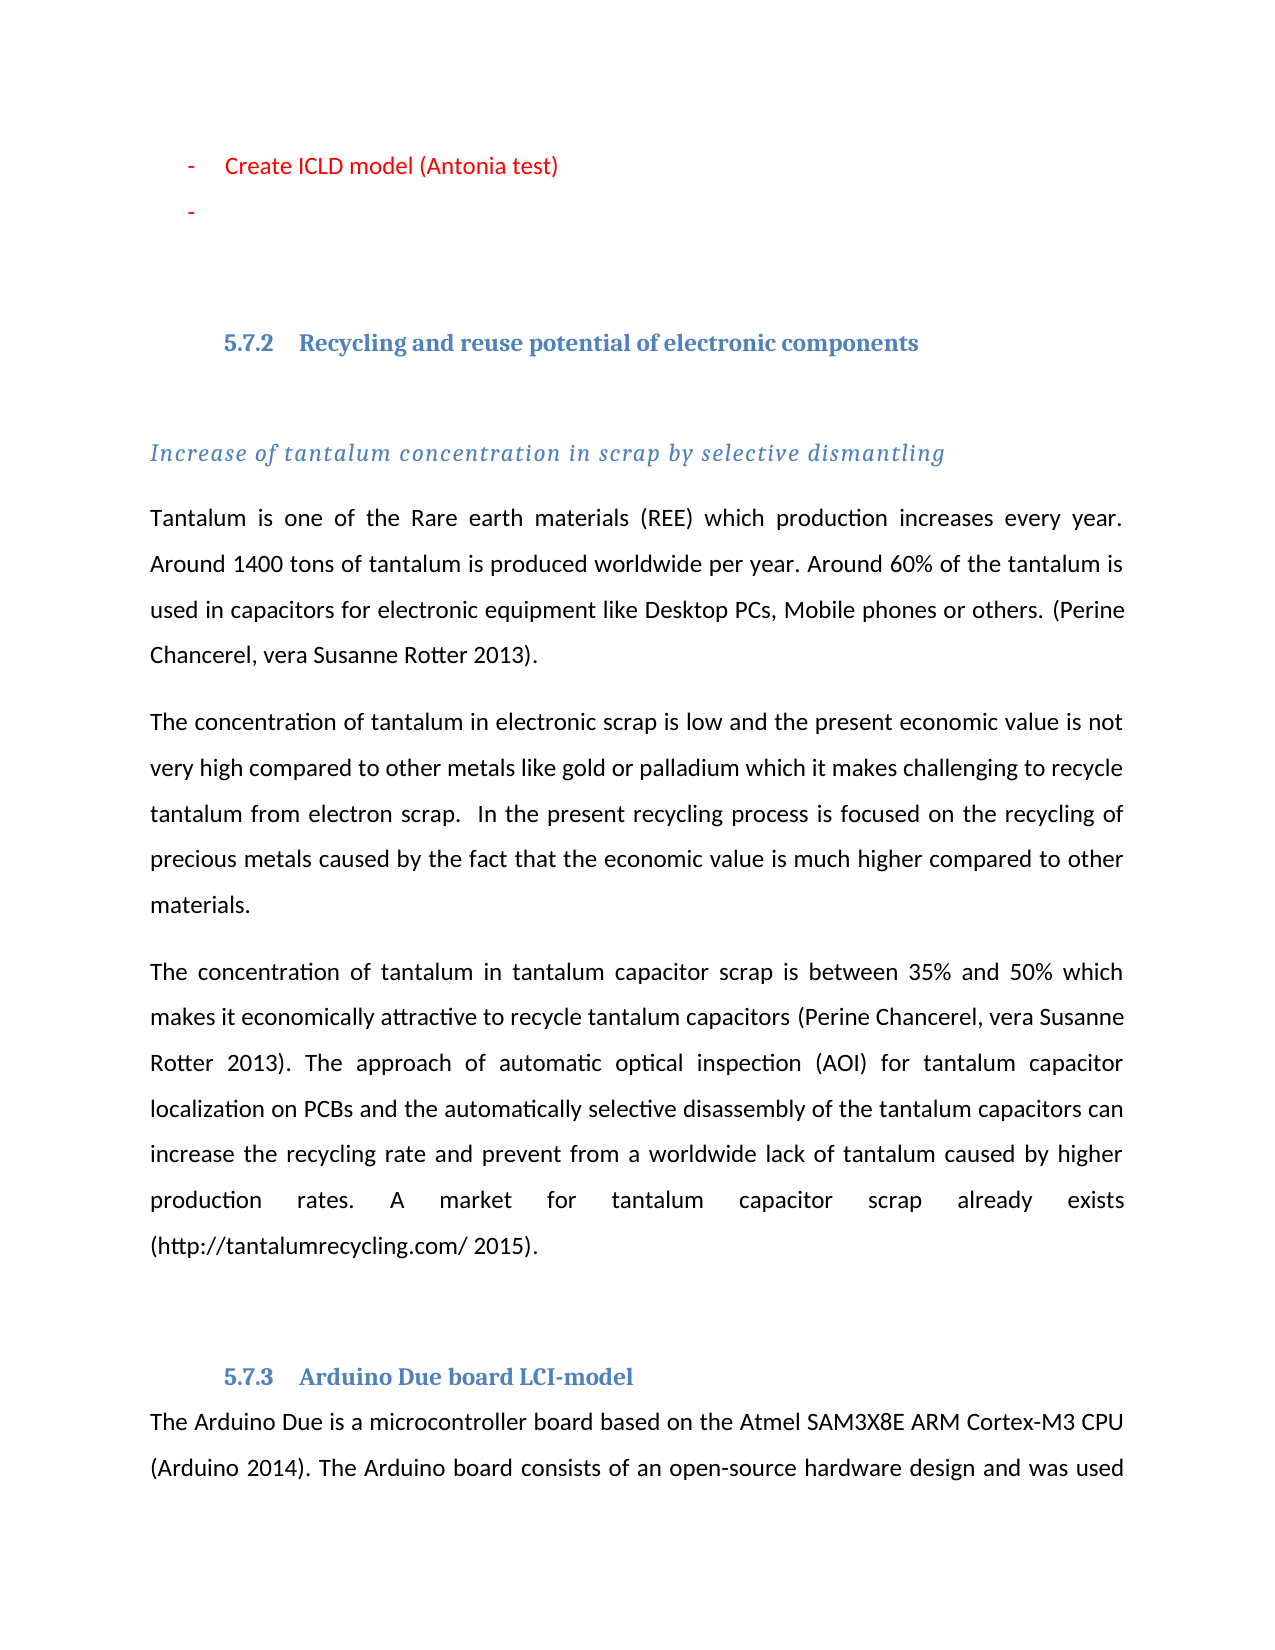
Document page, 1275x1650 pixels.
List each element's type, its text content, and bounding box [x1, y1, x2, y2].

subtitle Arduino Due board LCI-model [224, 1363, 1125, 1392]
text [150, 1406, 1125, 1483]
list Create ICLD model (Antonia test) [187, 150, 1125, 181]
subtitle Increase of tantalum concentration in scrap by selective dismantling [150, 438, 1125, 467]
text The concentration of tantalum in tantalum capacitor scrap is between 35% and 50% which makes it economically attractive to recycle tantalum capacitors . The approach of automatic optical inspection (AOI) for tantalum capacitor localization on PCBs and the automatically selective disassembly of the tantalum capacitors can increase the recycling rate and prevent from a worldwide lack of tantalum caused by higher production rates. A market for tantalum capacitor scrap already exists . [150, 956, 1125, 1261]
text Tantalum is one of the Rare earth materials (REE) which production increases every year. Around 1400 tons of tantalum is produced worldwide per year. Around 60% of the tantalum is used in capacitors for electronic equipment like Desktop PCs, Mobile phones or others.. [150, 502, 1125, 670]
text The concentration of tantalum in electronic scrap is low and the present economic value is not very high compared to other metals like gold or palladium which it makes challenging to recycle tantalum from electron scrap. In the present recycling process is focused on the recycling of precious metals caused by the fact that the economic value is much higher compared to other materials. [150, 706, 1125, 920]
subtitle Recycling and reuse potential of electronic components [224, 329, 1125, 358]
